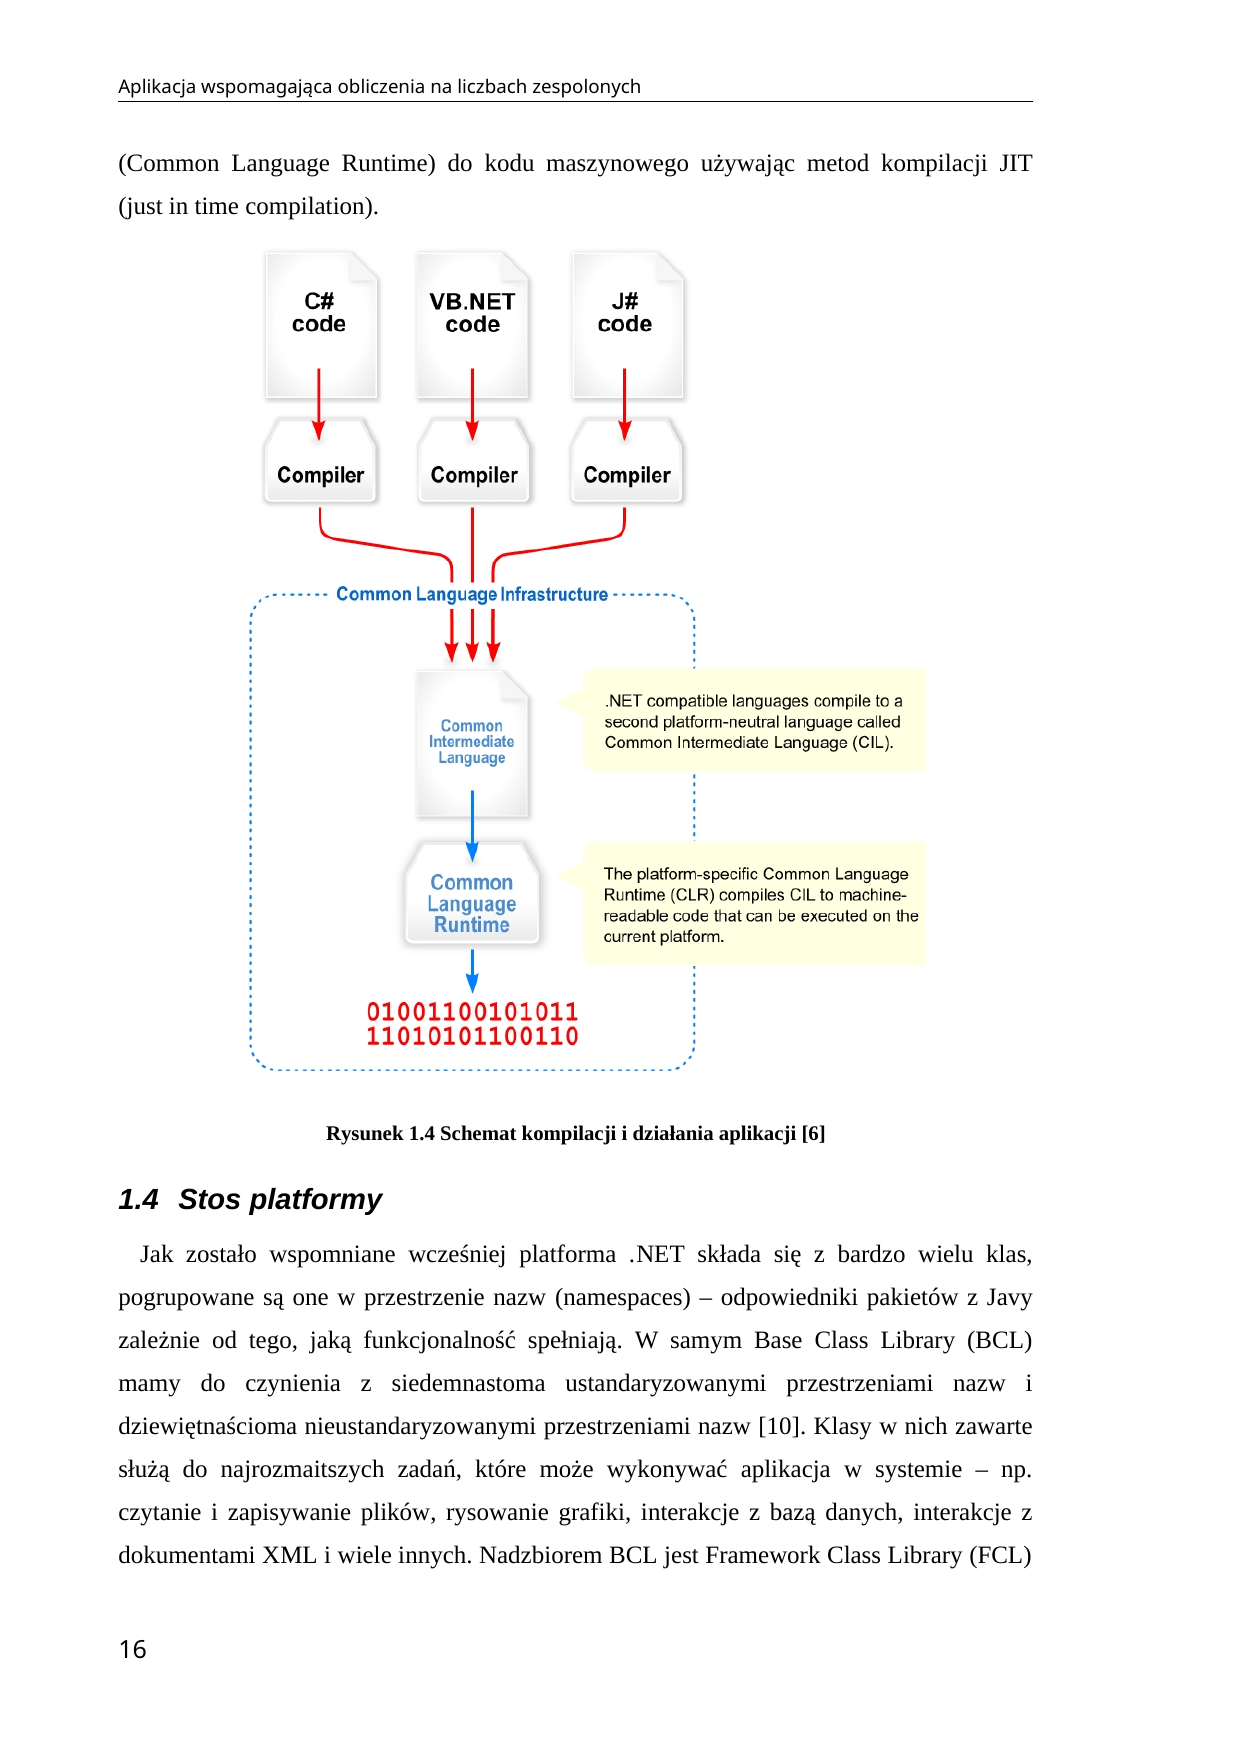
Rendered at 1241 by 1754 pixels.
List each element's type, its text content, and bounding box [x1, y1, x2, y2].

picture [248, 246, 925, 1095]
text Rysunek 1.4 Schemat kompilacji i działania aplikacji [6] [118, 1121, 1033, 1145]
subtitle Stos platformy [118, 1182, 1033, 1216]
